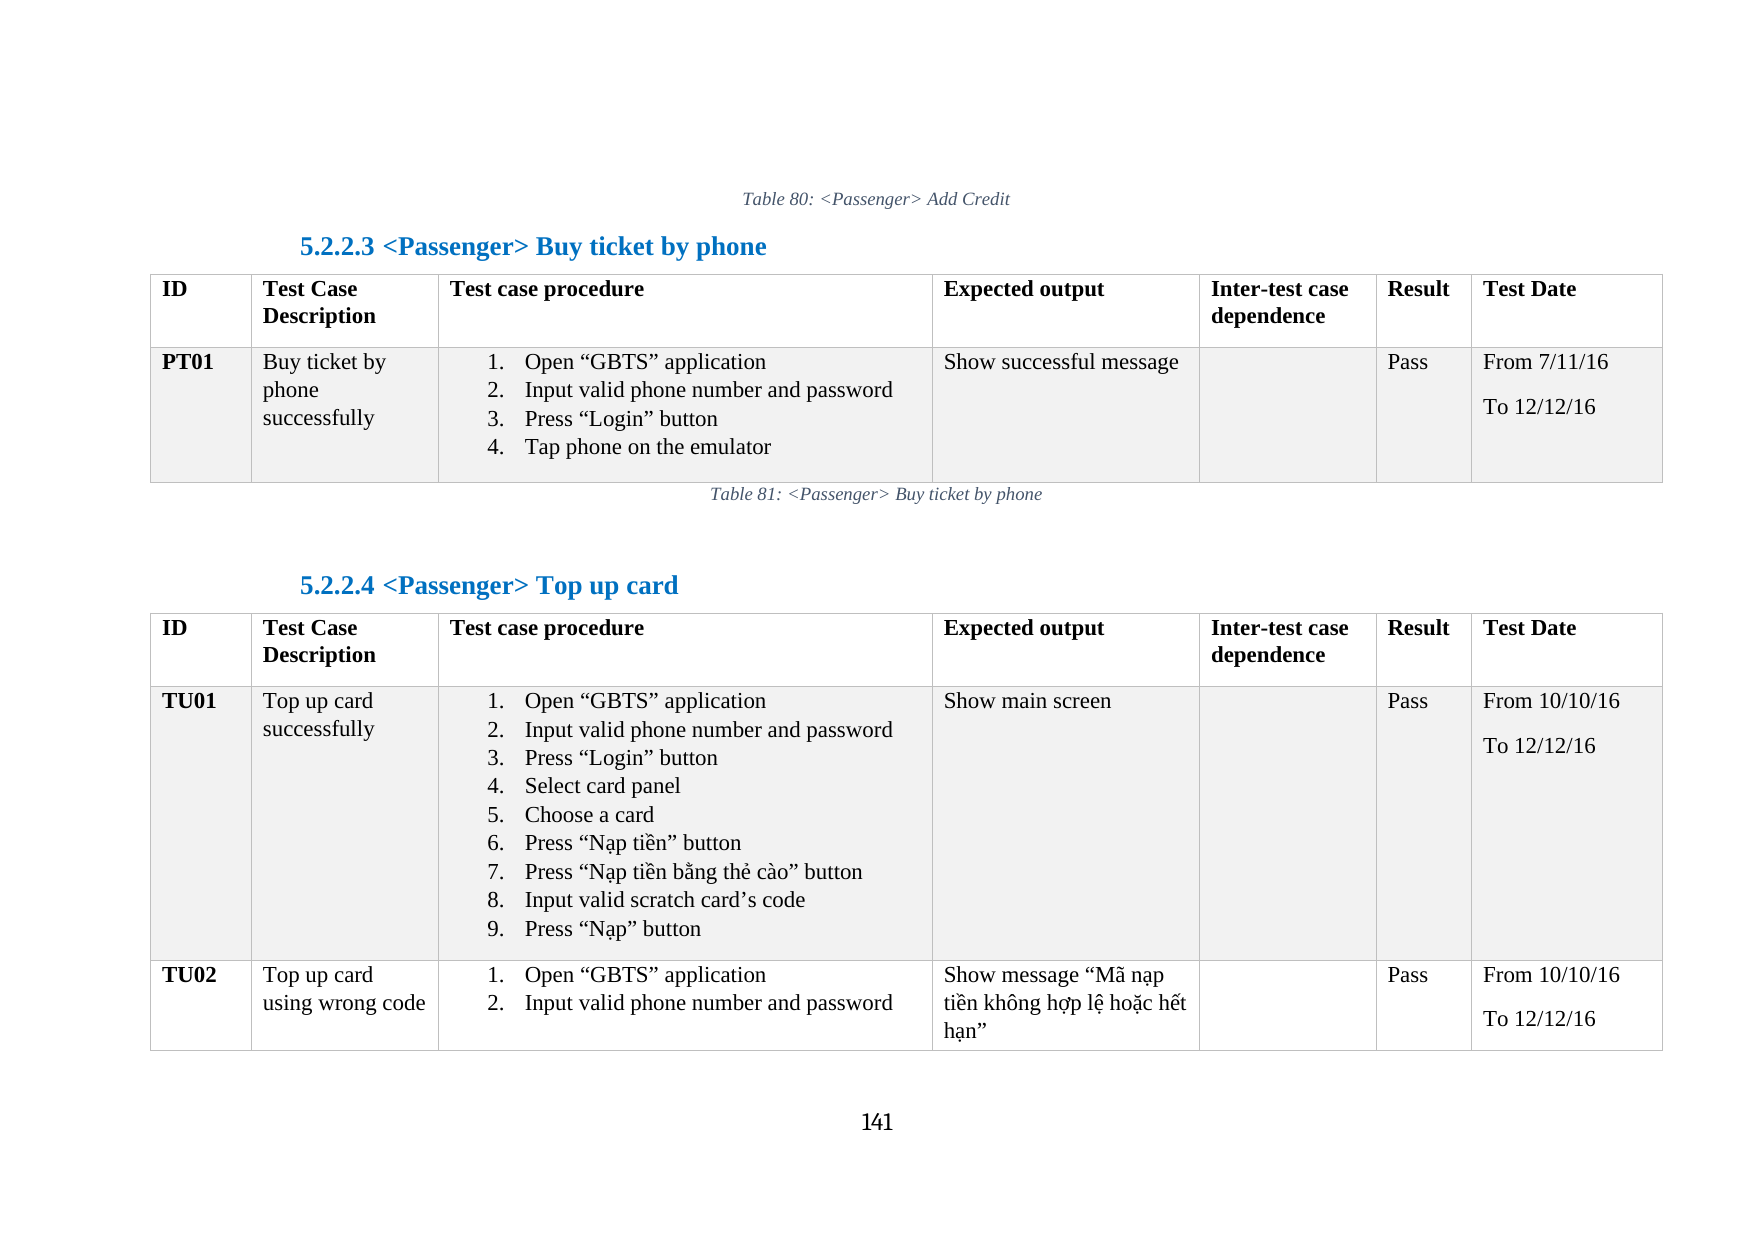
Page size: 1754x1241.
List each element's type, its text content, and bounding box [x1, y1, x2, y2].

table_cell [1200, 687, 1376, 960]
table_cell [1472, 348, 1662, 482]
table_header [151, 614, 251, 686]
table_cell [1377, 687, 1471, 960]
text <Passenger> Top up card [300, 569, 1604, 600]
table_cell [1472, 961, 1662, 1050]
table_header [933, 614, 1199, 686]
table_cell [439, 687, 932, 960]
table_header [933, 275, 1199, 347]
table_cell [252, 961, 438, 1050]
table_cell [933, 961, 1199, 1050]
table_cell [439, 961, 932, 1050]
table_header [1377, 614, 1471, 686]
text Table 80: <Passenger> Add Credit [150, 187, 1604, 209]
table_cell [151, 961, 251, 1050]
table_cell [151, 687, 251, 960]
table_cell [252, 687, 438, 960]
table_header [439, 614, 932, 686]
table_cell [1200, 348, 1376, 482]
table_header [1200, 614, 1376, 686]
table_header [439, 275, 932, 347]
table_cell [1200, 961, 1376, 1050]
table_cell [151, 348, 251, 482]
text Table 81: <Passenger> Buy ticket by phone [150, 483, 1604, 504]
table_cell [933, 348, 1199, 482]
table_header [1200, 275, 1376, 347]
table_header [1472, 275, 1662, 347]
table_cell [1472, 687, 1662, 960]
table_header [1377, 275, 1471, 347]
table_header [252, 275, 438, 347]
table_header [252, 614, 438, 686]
text <Passenger> Buy ticket by phone [300, 230, 1604, 261]
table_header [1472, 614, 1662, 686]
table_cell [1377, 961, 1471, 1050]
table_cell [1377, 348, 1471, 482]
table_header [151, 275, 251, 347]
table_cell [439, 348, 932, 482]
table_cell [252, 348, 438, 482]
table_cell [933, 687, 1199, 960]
